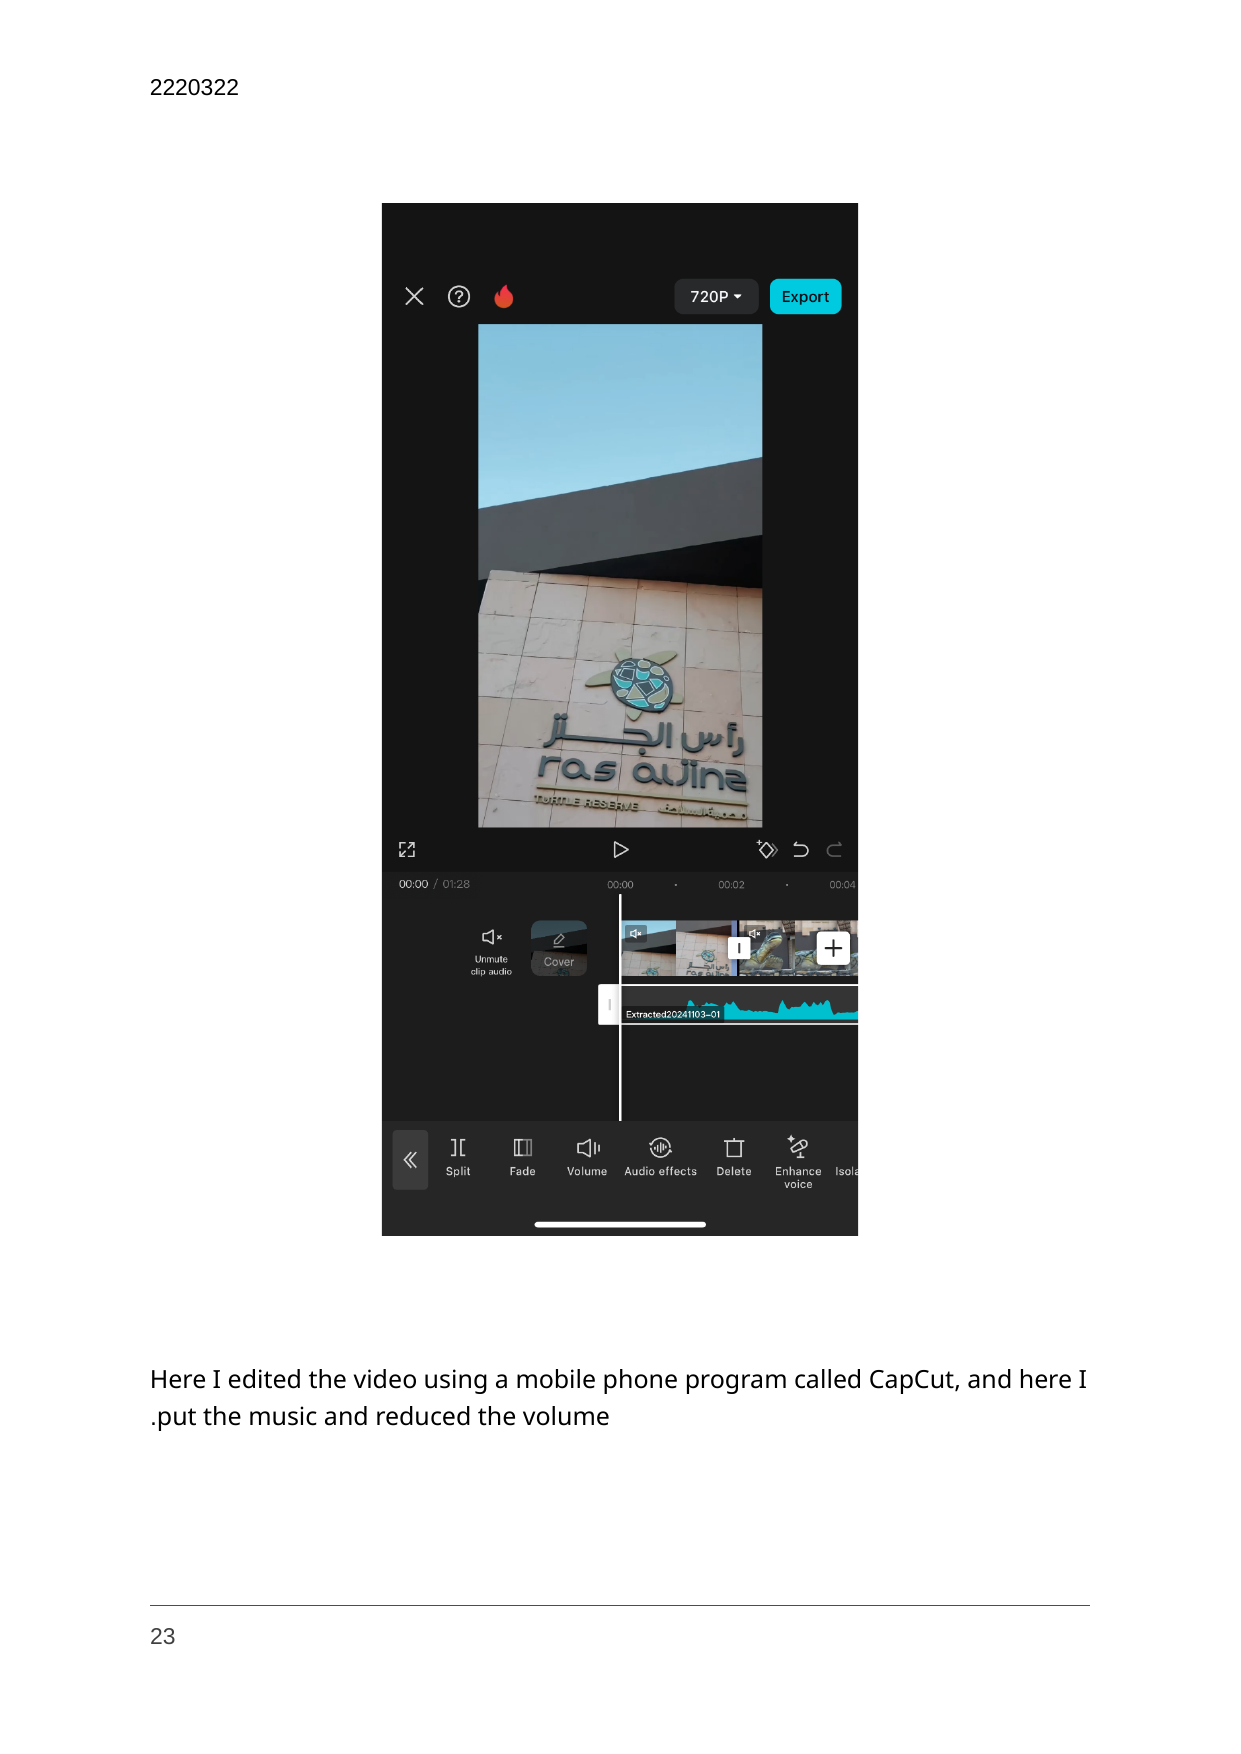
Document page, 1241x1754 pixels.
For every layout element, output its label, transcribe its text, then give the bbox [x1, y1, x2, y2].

picture [381, 203, 859, 1236]
text Here I edited the video using a mobile phone program called CapCut, and here I put the music and reduced the volume.‏ [150, 1362, 1090, 1433]
